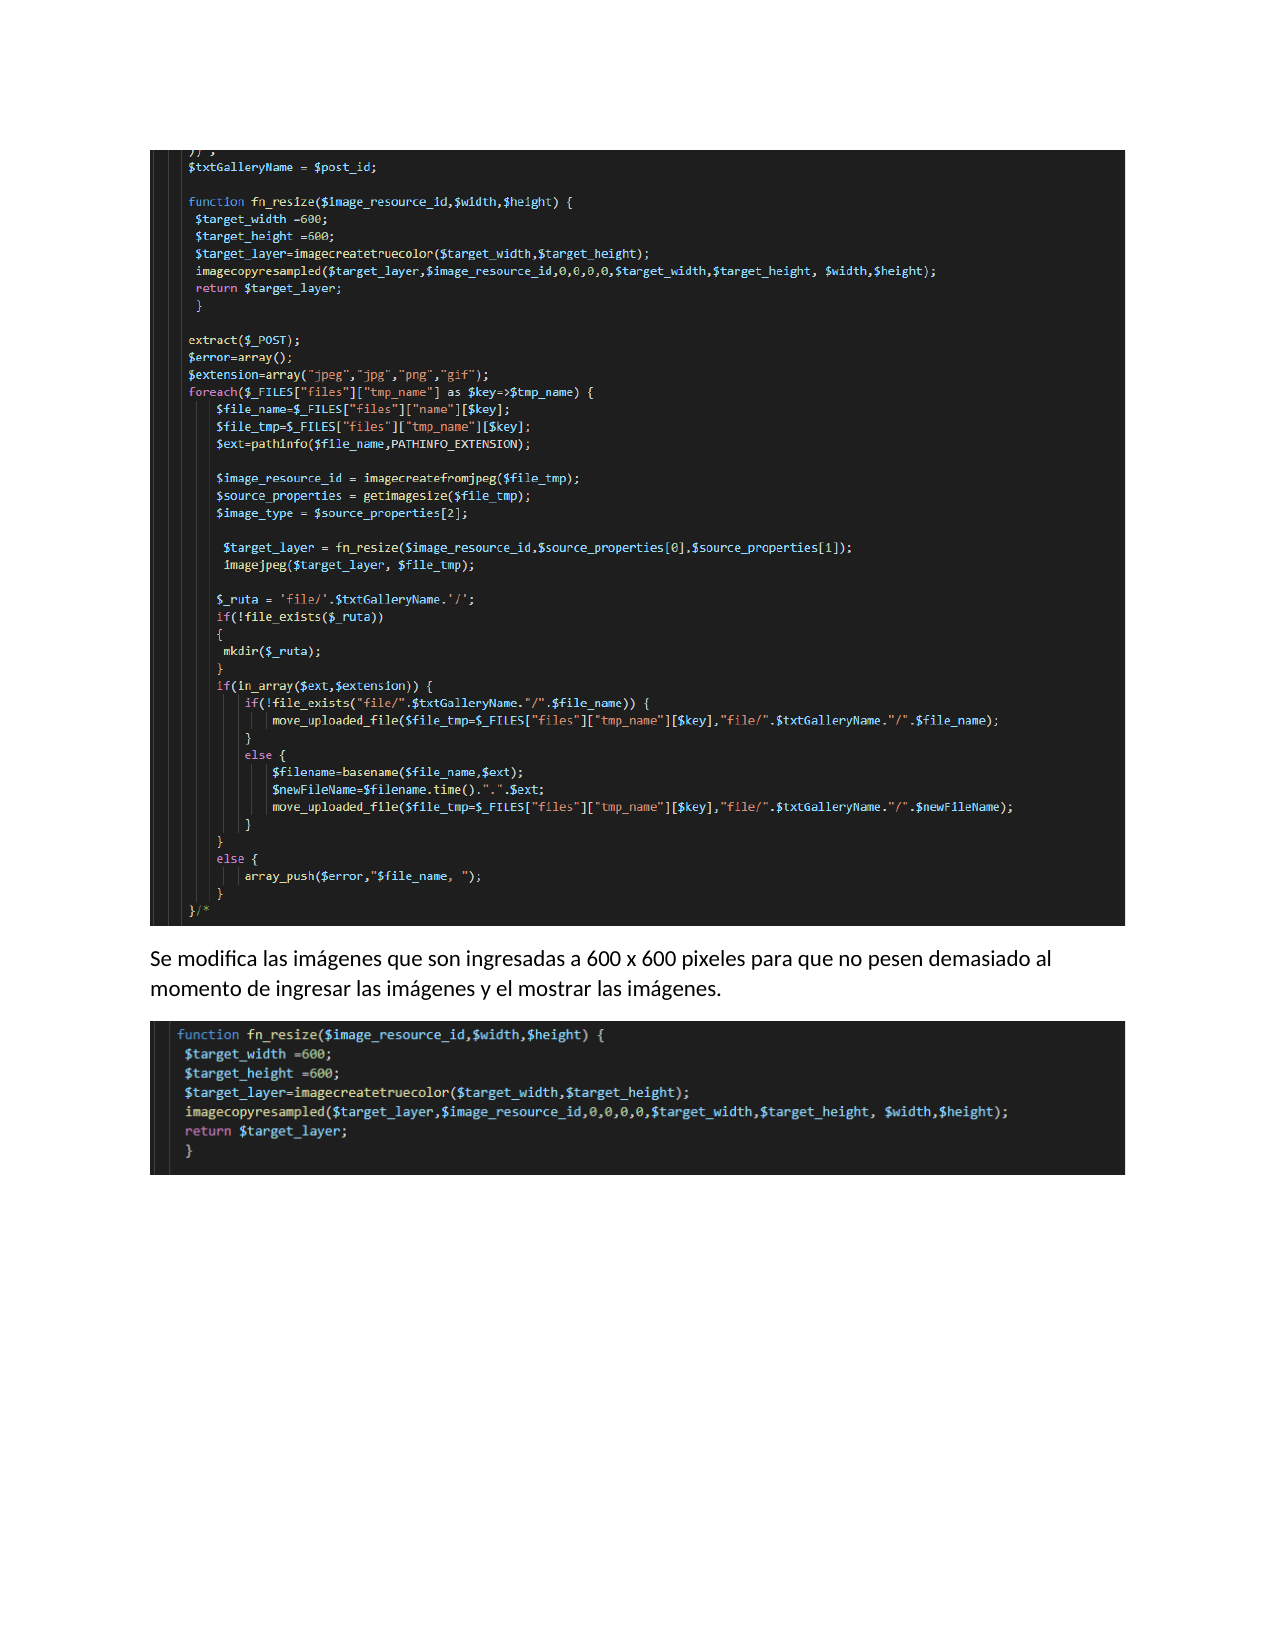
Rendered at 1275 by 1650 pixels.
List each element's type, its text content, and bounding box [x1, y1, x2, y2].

picture [150, 1021, 1125, 1175]
picture [150, 150, 1125, 926]
text Se modifica las imágenes que son ingresadas a 600 x 600 pixeles para que no pesen demasiado al momento de ingresar las imágenes y el mostrar las imágenes. [150, 944, 1125, 1002]
